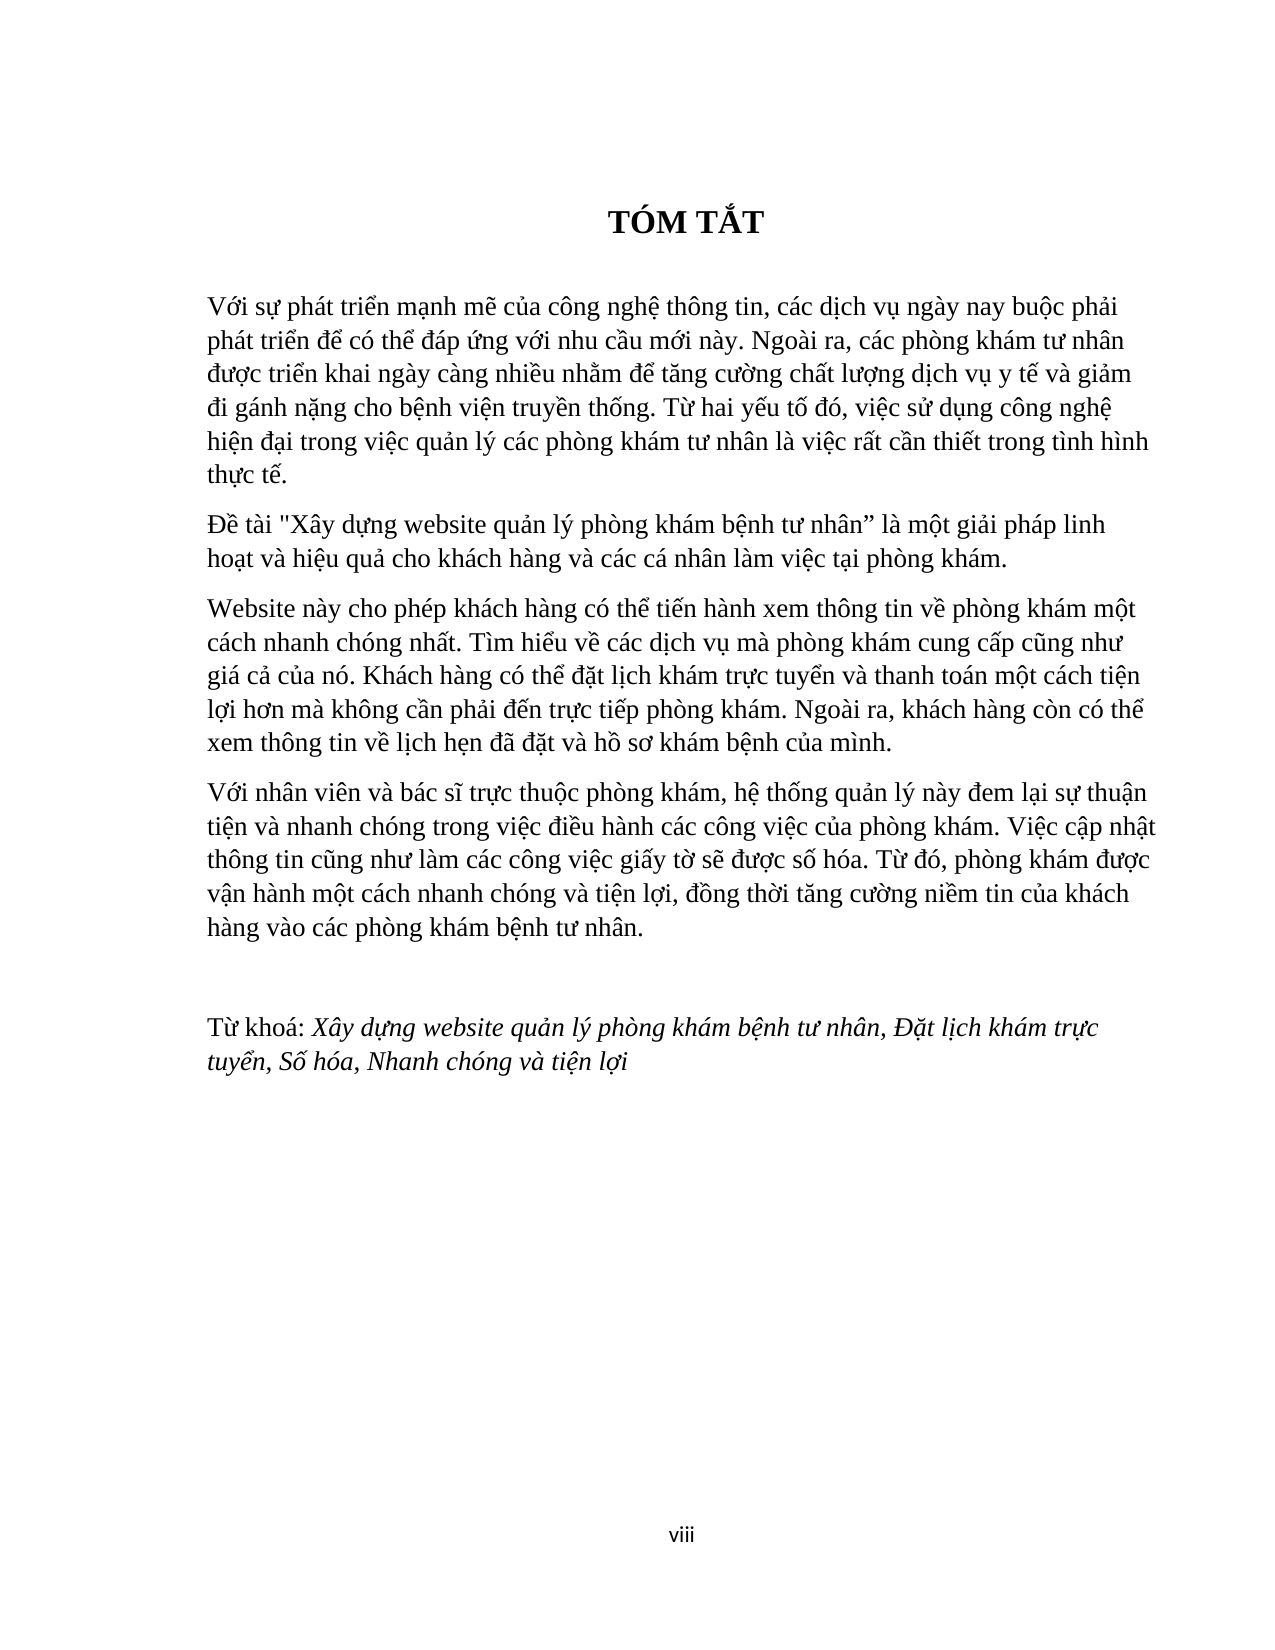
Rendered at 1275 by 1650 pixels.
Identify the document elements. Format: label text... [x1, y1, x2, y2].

text Từ khoá: Xây dựng website quản lý phòng khám bệnh tư nhân, Đặt lịch khám trực tuyển, Số hóa, Nhanh chóng và tiện lợi [207, 1011, 1157, 1076]
text Với nhân viên và bác sĩ trực thuộc phòng khám, hệ thống quản lý này đem lại sự thuận tiện và nhanh chóng trong việc điều hành các công việc của phòng khám. Việc cập nhật thông tin cũng như làm các công việc giấy tờ sẽ được số hóa. Từ đó, phòng khám được vận hành một cách nhanh chóng và tiện lợi, đồng thời tăng cường niềm tin của khách hàng vào các phòng khám bệnh tư nhân. [207, 776, 1157, 942]
subtitle TÓM TẮT [207, 202, 1157, 241]
text Đề tài "Xây dựng website quản lý phòng khám bệnh tư nhân” là một giải pháp linh hoạt và hiệu quả cho khách hàng và các cá nhân làm việc tại phòng khám. [207, 508, 1157, 573]
text Website này cho phép khách hàng có thể tiến hành xem thông tin về phòng khám một cách nhanh chóng nhất. Tìm hiểu về các dịch vụ mà phòng khám cung cấp cũng như giá cả của nó. Khách hàng có thể đặt lịch khám trực tuyển và thanh toán một cách tiện lợi hơn mà không cần phải đến trực tiếp phòng khám. Ngoài ra, khách hàng còn có thể xem thông tin về lịch hẹn đã đặt và hồ sơ khám bệnh của mình. [207, 592, 1157, 757]
text Với sự phát triển mạnh mẽ của công nghệ thông tin, các dịch vụ ngày nay buộc phải phát triển để có thể đáp ứng với nhu cầu mới này. Ngoài ra, các phòng khám tư nhân được triển khai ngày càng nhiều nhằm để tăng cường chất lượng dịch vụ y tế và giảm đi gánh nặng cho bệnh viện truyền thống. Từ hai yếu tố đó, việc sử dụng công nghệ hiện đại trong việc quản lý các phòng khám tư nhân là việc rất cần thiết trong tình hình thực tế. [207, 290, 1157, 489]
